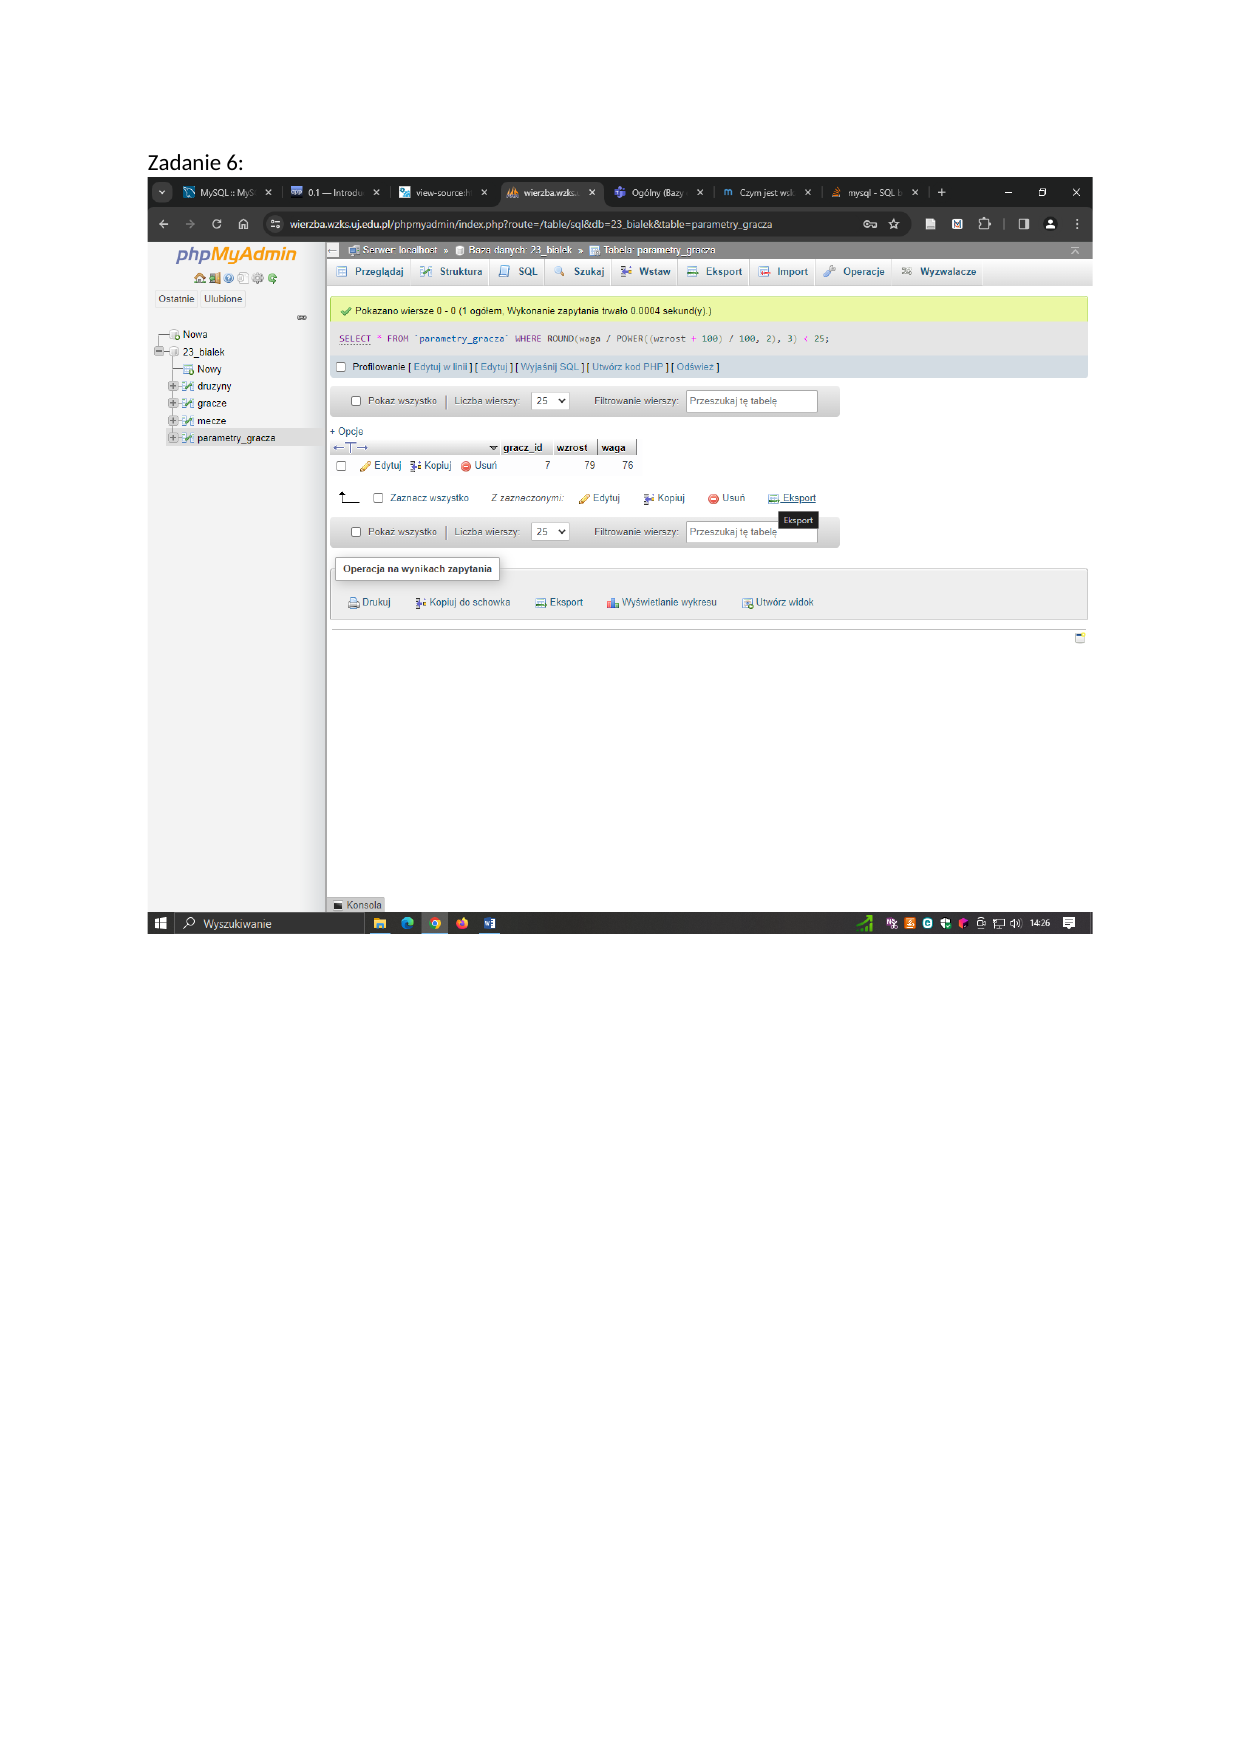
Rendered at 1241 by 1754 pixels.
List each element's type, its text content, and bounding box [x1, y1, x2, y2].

picture [147, 177, 1093, 934]
text Zadanie 6: [148, 148, 1093, 177]
